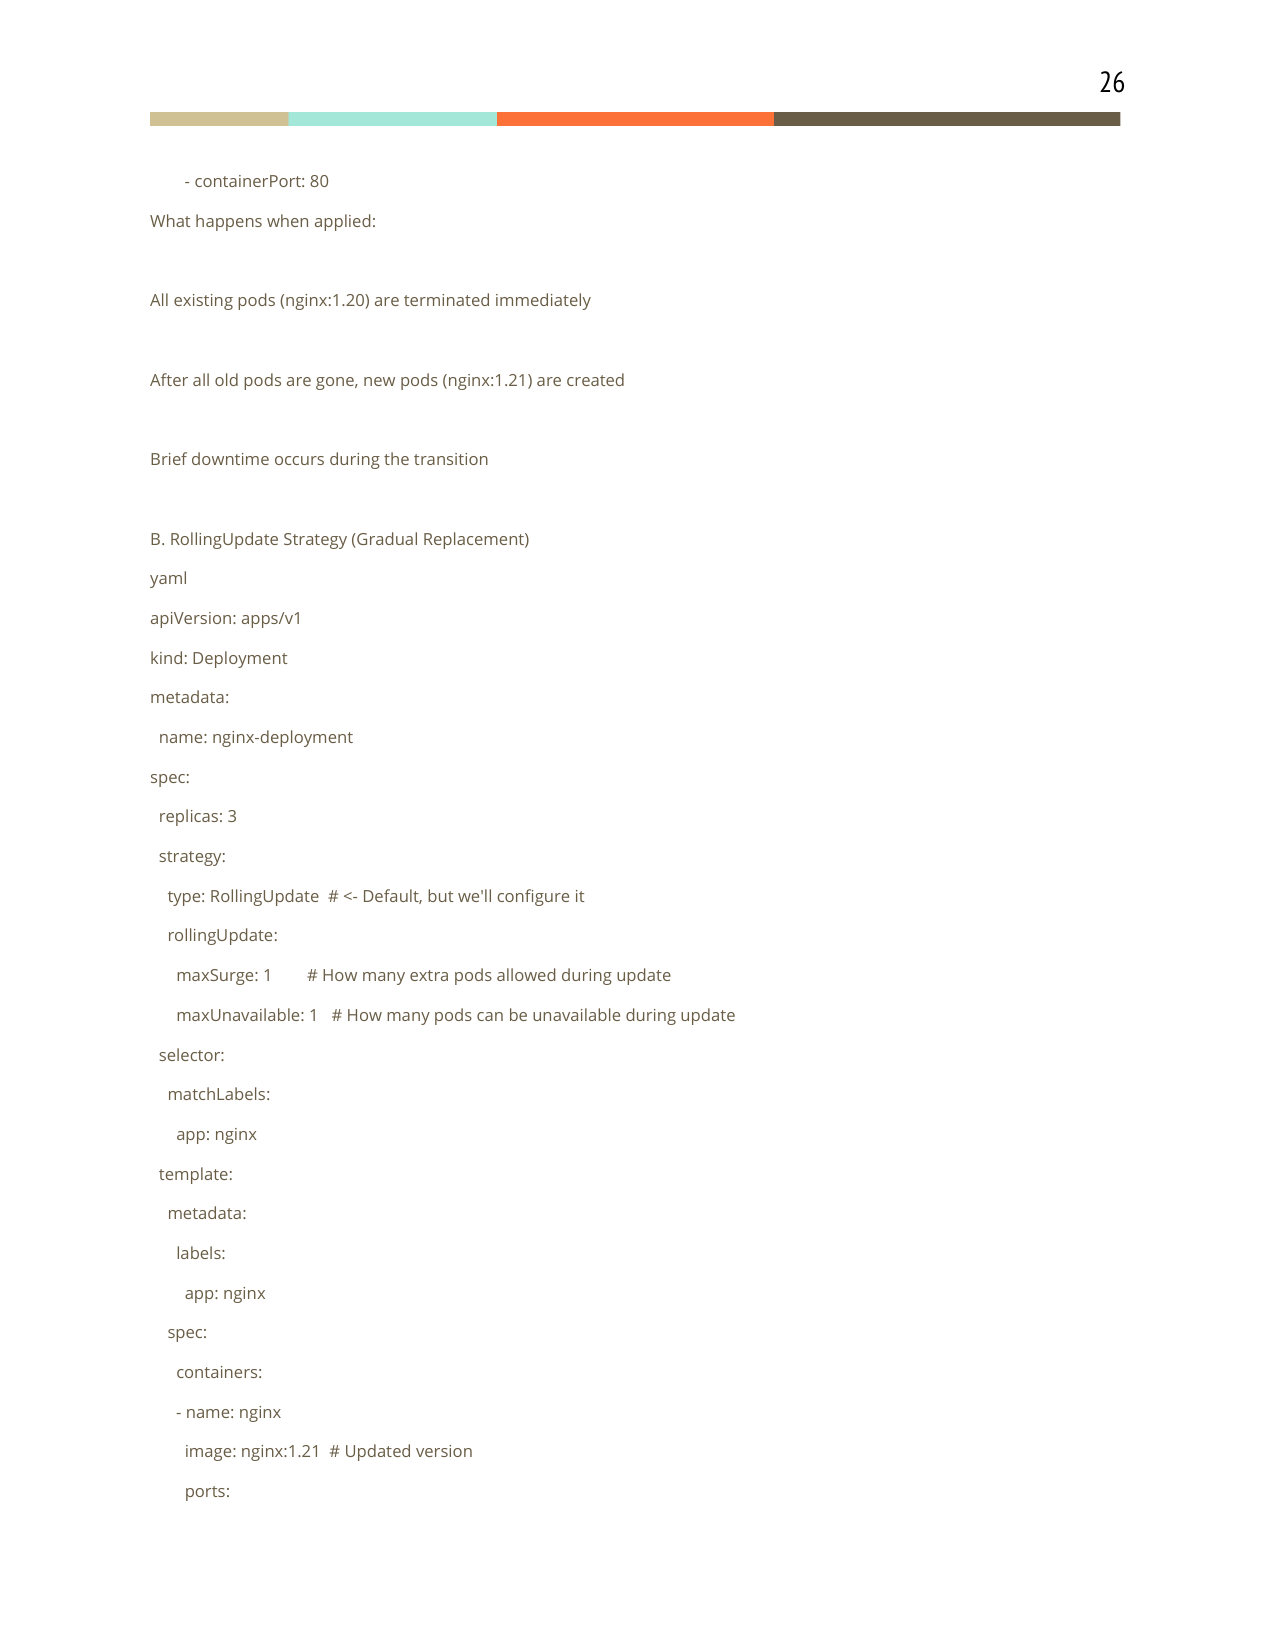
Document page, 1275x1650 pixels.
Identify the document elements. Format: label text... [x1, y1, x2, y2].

text Brief downtime occurs during the transition [150, 448, 1125, 471]
picture [150, 112, 1121, 126]
text type: RollingUpdate # <- Default, but we'll configure it [150, 884, 1125, 907]
text metadata: [150, 1202, 1125, 1224]
text selector: [150, 1043, 1125, 1066]
text ports: [150, 1480, 1125, 1502]
text B. RollingUpdate Strategy (Gradual Replacement) [150, 527, 1125, 550]
text After all old pods are gone, new pods (nginx:1.21) are created [150, 368, 1125, 391]
text kind: Deployment [150, 646, 1125, 669]
text maxUnavailable: 1 # How many pods can be unavailable during update [150, 1003, 1125, 1026]
text strategy: [150, 845, 1125, 867]
text template: [150, 1162, 1125, 1185]
text yaml [150, 567, 1125, 589]
text containers: [150, 1361, 1125, 1383]
text rollingUpdate: [150, 924, 1125, 947]
text What happens when applied: [150, 210, 1125, 232]
text matchLabels: [150, 1083, 1125, 1106]
text name: nginx-deployment [150, 726, 1125, 748]
text maxSurge: 1 # How many extra pods allowed during update [150, 964, 1125, 986]
text - name: nginx [150, 1400, 1125, 1423]
text apiVersion: apps/v1 [150, 607, 1125, 629]
text metadata: [150, 686, 1125, 709]
text app: nginx [150, 1281, 1125, 1304]
text image: nginx:1.21 # Updated version [150, 1440, 1125, 1463]
text replicas: 3 [150, 805, 1125, 828]
text spec: [150, 765, 1125, 788]
text spec: [150, 1321, 1125, 1344]
text app: nginx [150, 1122, 1125, 1145]
text All existing pods (nginx:1.20) are terminated immediately [150, 289, 1125, 312]
text labels: [150, 1242, 1125, 1264]
text - containerPort: 80 [150, 170, 1125, 193]
